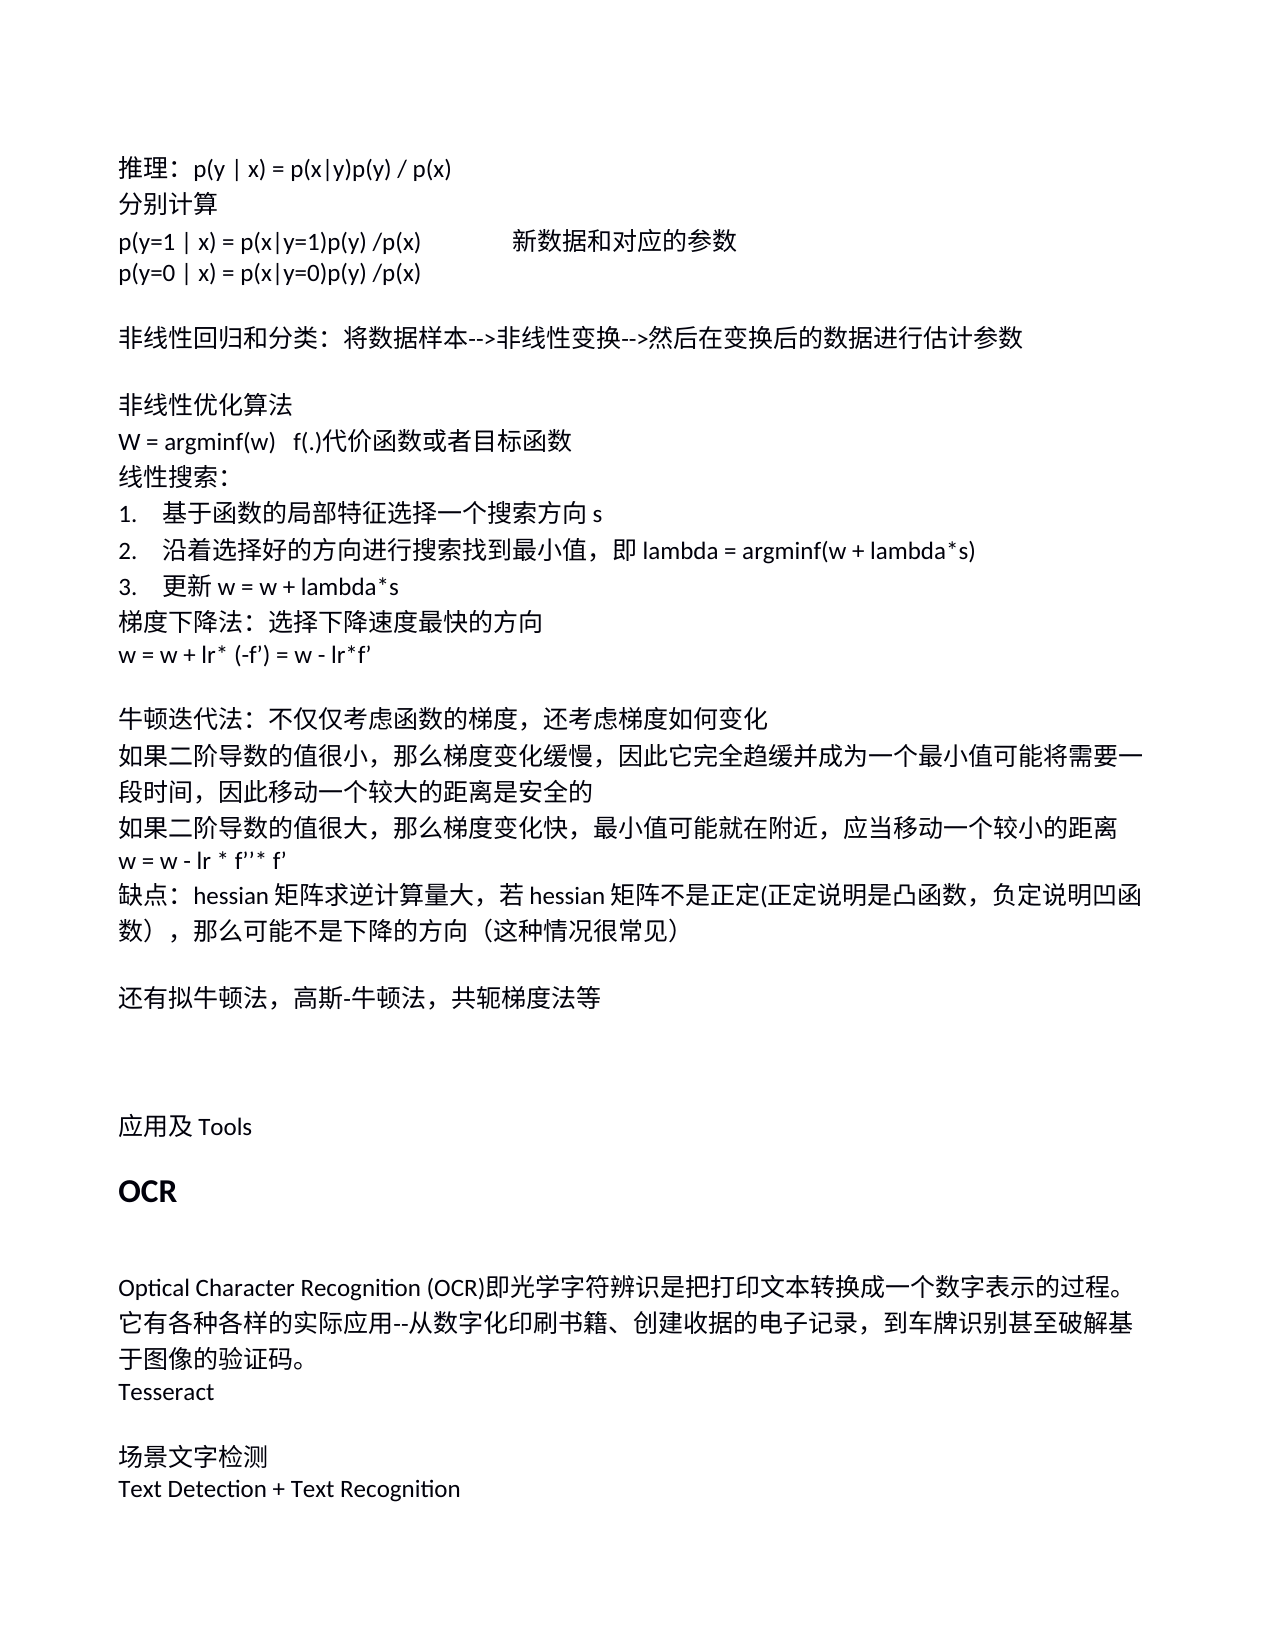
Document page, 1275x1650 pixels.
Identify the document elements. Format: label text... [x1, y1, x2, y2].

text 梯度下降法：选择下降速度最快的方向 [118, 603, 1157, 639]
text w = w + lr* (-f’) = w - lr*f’ [118, 639, 1157, 669]
text Tesseract [118, 1376, 1157, 1406]
text p(y=1 | x) = p(x|y=1)p(y) /p(x) 新数据和对应的参数 [118, 221, 1157, 257]
text Text Detection + Text Recognition [118, 1473, 1157, 1504]
text 应用及Tools [118, 1106, 1157, 1143]
text 分别计算 [118, 185, 1157, 221]
text 非线性回归和分类：将数据样本-->非线性变换-->然后在变换后的数据进行估计参数 [118, 318, 1157, 355]
list 沿着选择好的方向进行搜索找到最小值，即lambda = argminf(w + lambda*s) [118, 530, 1157, 566]
text 还有拟牛顿法，高斯-牛顿法，共轭梯度法等 [118, 978, 1157, 1015]
text Optical Character Recognition (OCR)即光学字符辨识是把打印文本转换成一个数字表示的过程。它有各种各样的实际应用--从数字化印刷书籍、创建收据的电子记录，到车牌识别甚至破解基于图像的验证码。 [118, 1267, 1157, 1376]
text 线性搜索： [118, 458, 1157, 494]
text 非线性优化算法 [118, 385, 1157, 421]
text 场景文字检测 [118, 1437, 1157, 1473]
subtitle OCR [118, 1170, 1157, 1210]
list 更新w = w + lambda*s [118, 566, 1157, 603]
text 缺点：hessian矩阵求逆计算量大，若hessian矩阵不是正定(正定说明是凸函数，负定说明凹函数），那么可能不是下降的方向（这种情况很常见） [118, 876, 1157, 948]
text w = w - lr * f’’* f’ [118, 845, 1157, 876]
text 牛顿迭代法：不仅仅考虑函数的梯度，还考虑梯度如何变化 [118, 700, 1157, 736]
text 推理：p(y | x) = p(x|y)p(y) / p(x) [118, 149, 1157, 185]
text W = argminf(w) f(.)代价函数或者目标函数 [118, 421, 1157, 458]
list 基于函数的局部特征选择一个搜索方向s [118, 494, 1157, 530]
text 如果二阶导数的值很大，那么梯度变化快，最小值可能就在附近，应当移动一个较小的距离 [118, 809, 1157, 845]
text p(y=0 | x) = p(x|y=0)p(y) /p(x) [118, 257, 1157, 288]
text 如果二阶导数的值很小，那么梯度变化缓慢，因此它完全趋缓并成为一个最小值可能将需要一段时间，因此移动一个较大的距离是安全的 [118, 736, 1157, 809]
